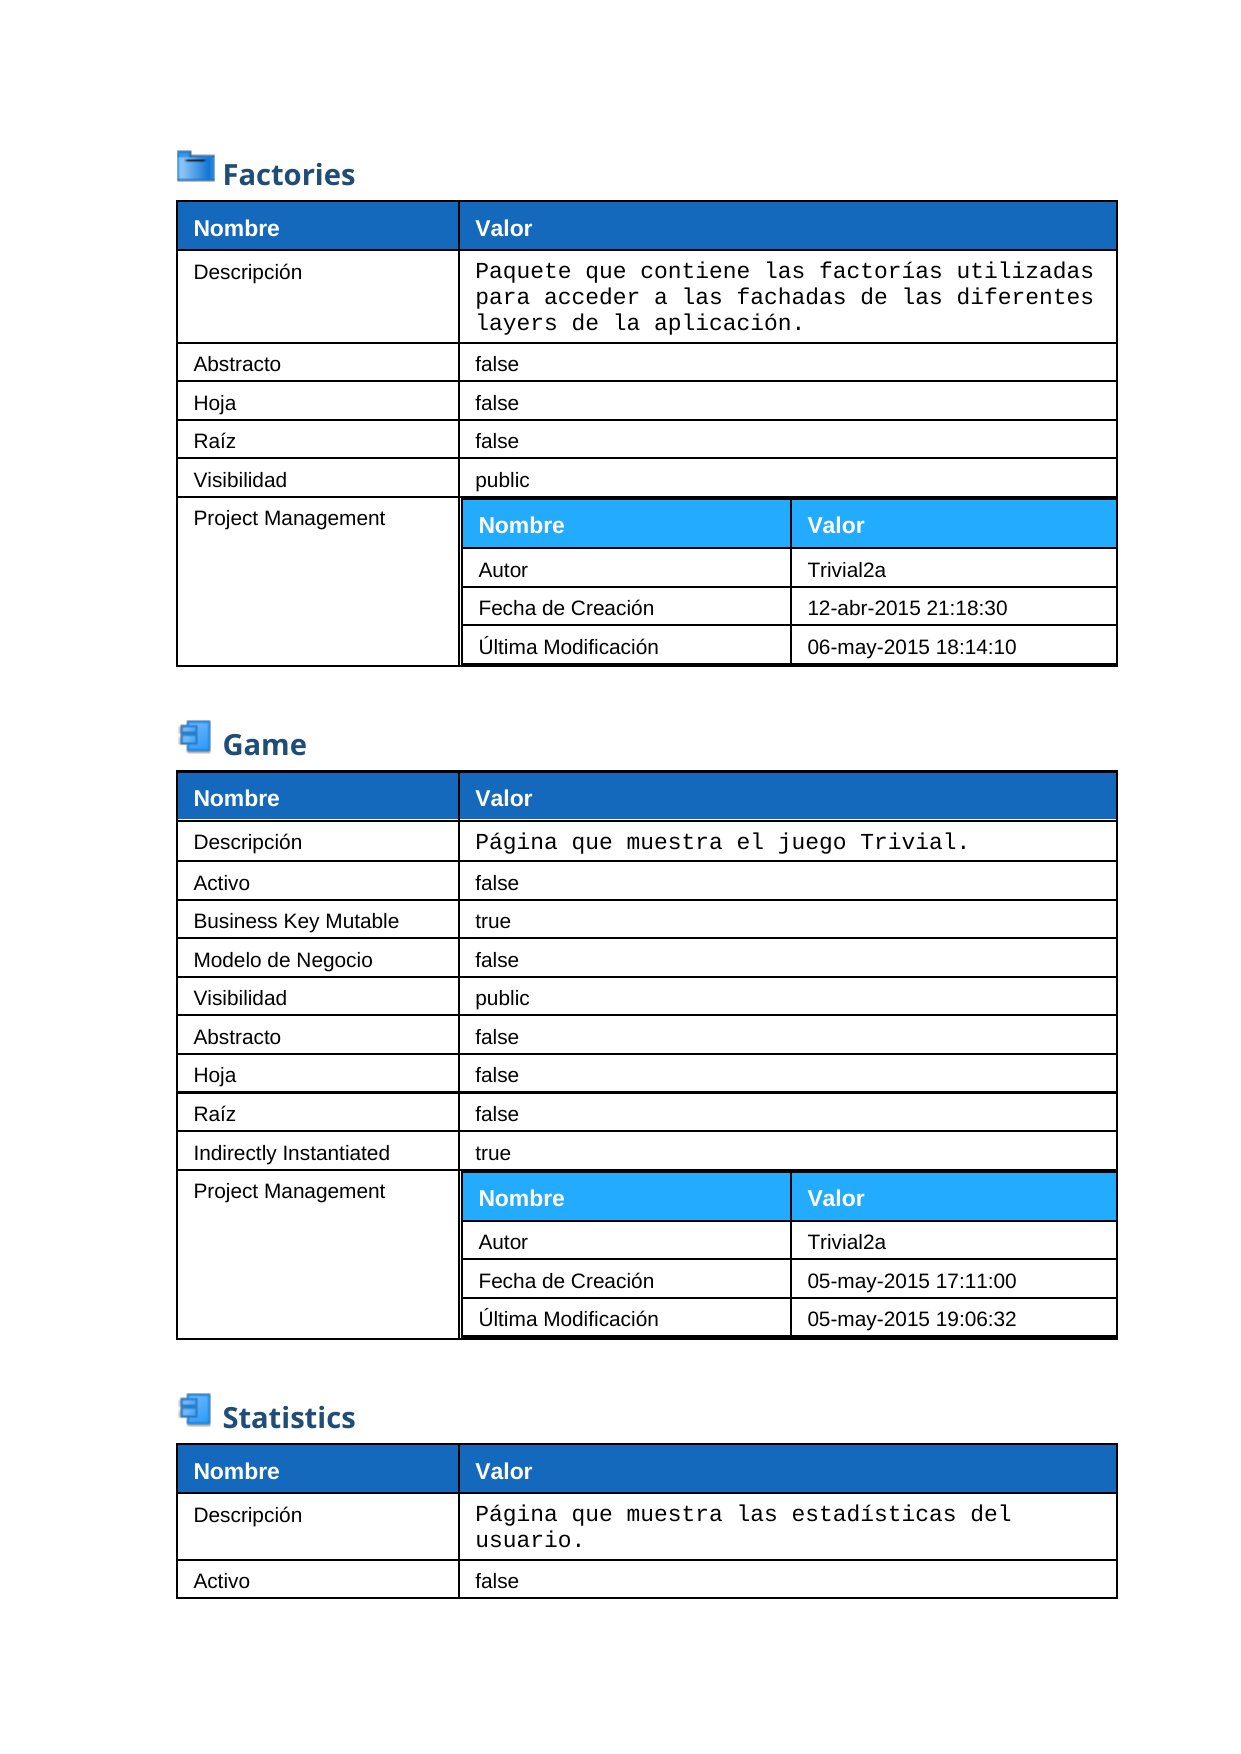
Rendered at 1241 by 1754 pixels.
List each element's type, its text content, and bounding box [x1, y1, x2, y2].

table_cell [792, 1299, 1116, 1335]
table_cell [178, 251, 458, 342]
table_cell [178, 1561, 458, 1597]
subtitle Statistics [177, 1391, 1063, 1437]
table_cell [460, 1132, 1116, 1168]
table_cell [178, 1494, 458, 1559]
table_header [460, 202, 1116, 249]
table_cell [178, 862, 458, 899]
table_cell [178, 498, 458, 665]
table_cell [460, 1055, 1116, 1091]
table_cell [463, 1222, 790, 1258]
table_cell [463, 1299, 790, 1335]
picture [177, 718, 215, 756]
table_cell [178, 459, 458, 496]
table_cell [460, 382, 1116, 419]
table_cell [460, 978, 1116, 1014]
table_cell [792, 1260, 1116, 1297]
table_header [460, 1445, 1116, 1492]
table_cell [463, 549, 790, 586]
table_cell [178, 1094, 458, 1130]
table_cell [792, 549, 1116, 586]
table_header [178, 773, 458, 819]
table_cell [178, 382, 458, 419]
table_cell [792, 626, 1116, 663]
subtitle Factories [177, 148, 1063, 194]
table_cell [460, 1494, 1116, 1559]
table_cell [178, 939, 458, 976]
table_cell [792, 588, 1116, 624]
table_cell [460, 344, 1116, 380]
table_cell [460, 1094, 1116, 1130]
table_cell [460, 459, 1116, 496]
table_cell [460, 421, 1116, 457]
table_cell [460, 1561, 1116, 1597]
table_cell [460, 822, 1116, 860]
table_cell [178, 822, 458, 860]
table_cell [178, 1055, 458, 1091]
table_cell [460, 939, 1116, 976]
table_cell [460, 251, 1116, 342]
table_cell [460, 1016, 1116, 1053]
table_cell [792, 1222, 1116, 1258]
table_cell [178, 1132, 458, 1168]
picture [177, 147, 215, 186]
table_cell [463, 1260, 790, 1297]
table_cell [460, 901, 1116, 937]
picture [177, 1390, 215, 1429]
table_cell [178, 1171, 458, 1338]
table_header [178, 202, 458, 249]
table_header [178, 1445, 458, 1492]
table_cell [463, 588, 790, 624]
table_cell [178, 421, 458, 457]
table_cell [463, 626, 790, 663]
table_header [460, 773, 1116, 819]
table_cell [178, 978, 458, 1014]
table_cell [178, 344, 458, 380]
subtitle Game [177, 718, 1063, 764]
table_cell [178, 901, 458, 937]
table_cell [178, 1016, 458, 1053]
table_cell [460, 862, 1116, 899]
